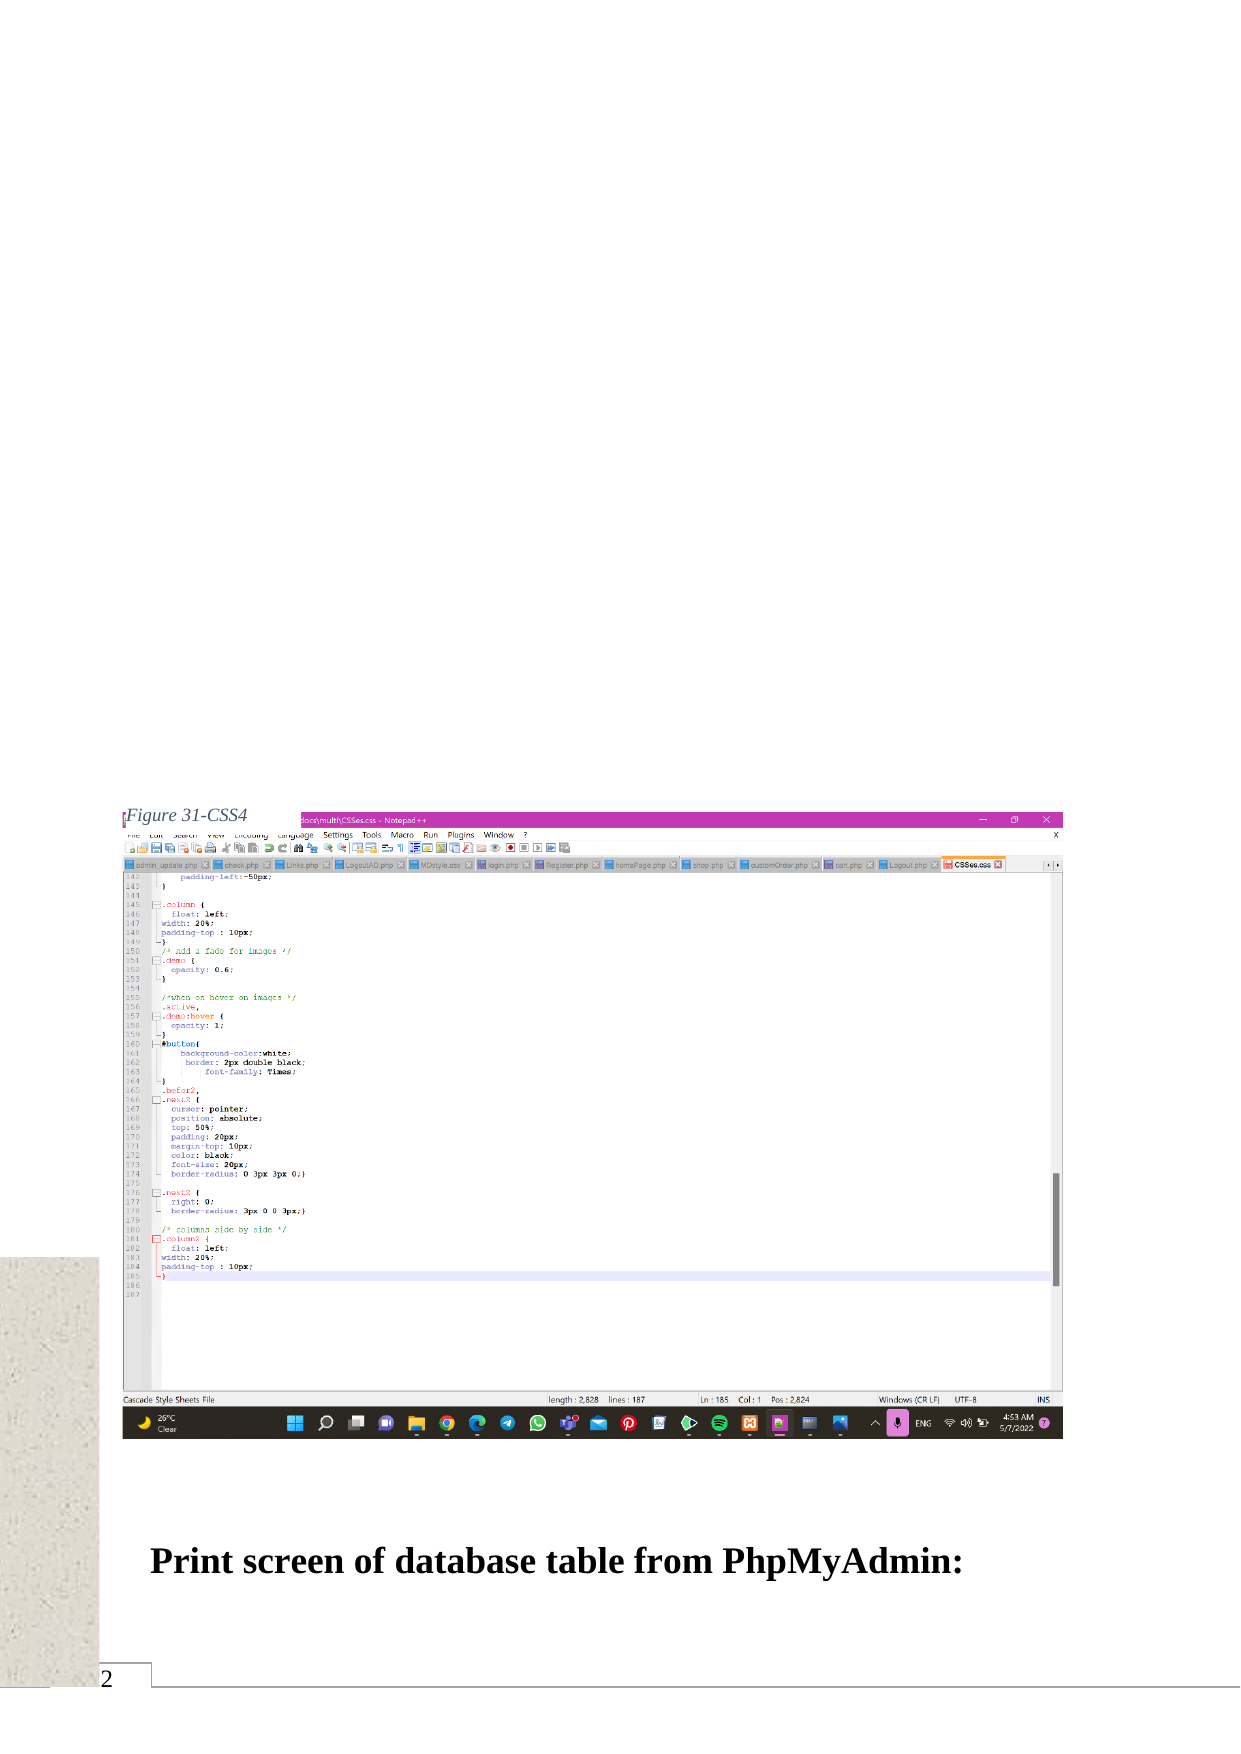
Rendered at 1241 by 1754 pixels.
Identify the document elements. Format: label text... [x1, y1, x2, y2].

picture [122, 812, 1063, 1439]
picture [0, 1257, 100, 1687]
text Print screen of database table from PhpMyAdmin: [150, 1539, 1090, 1582]
